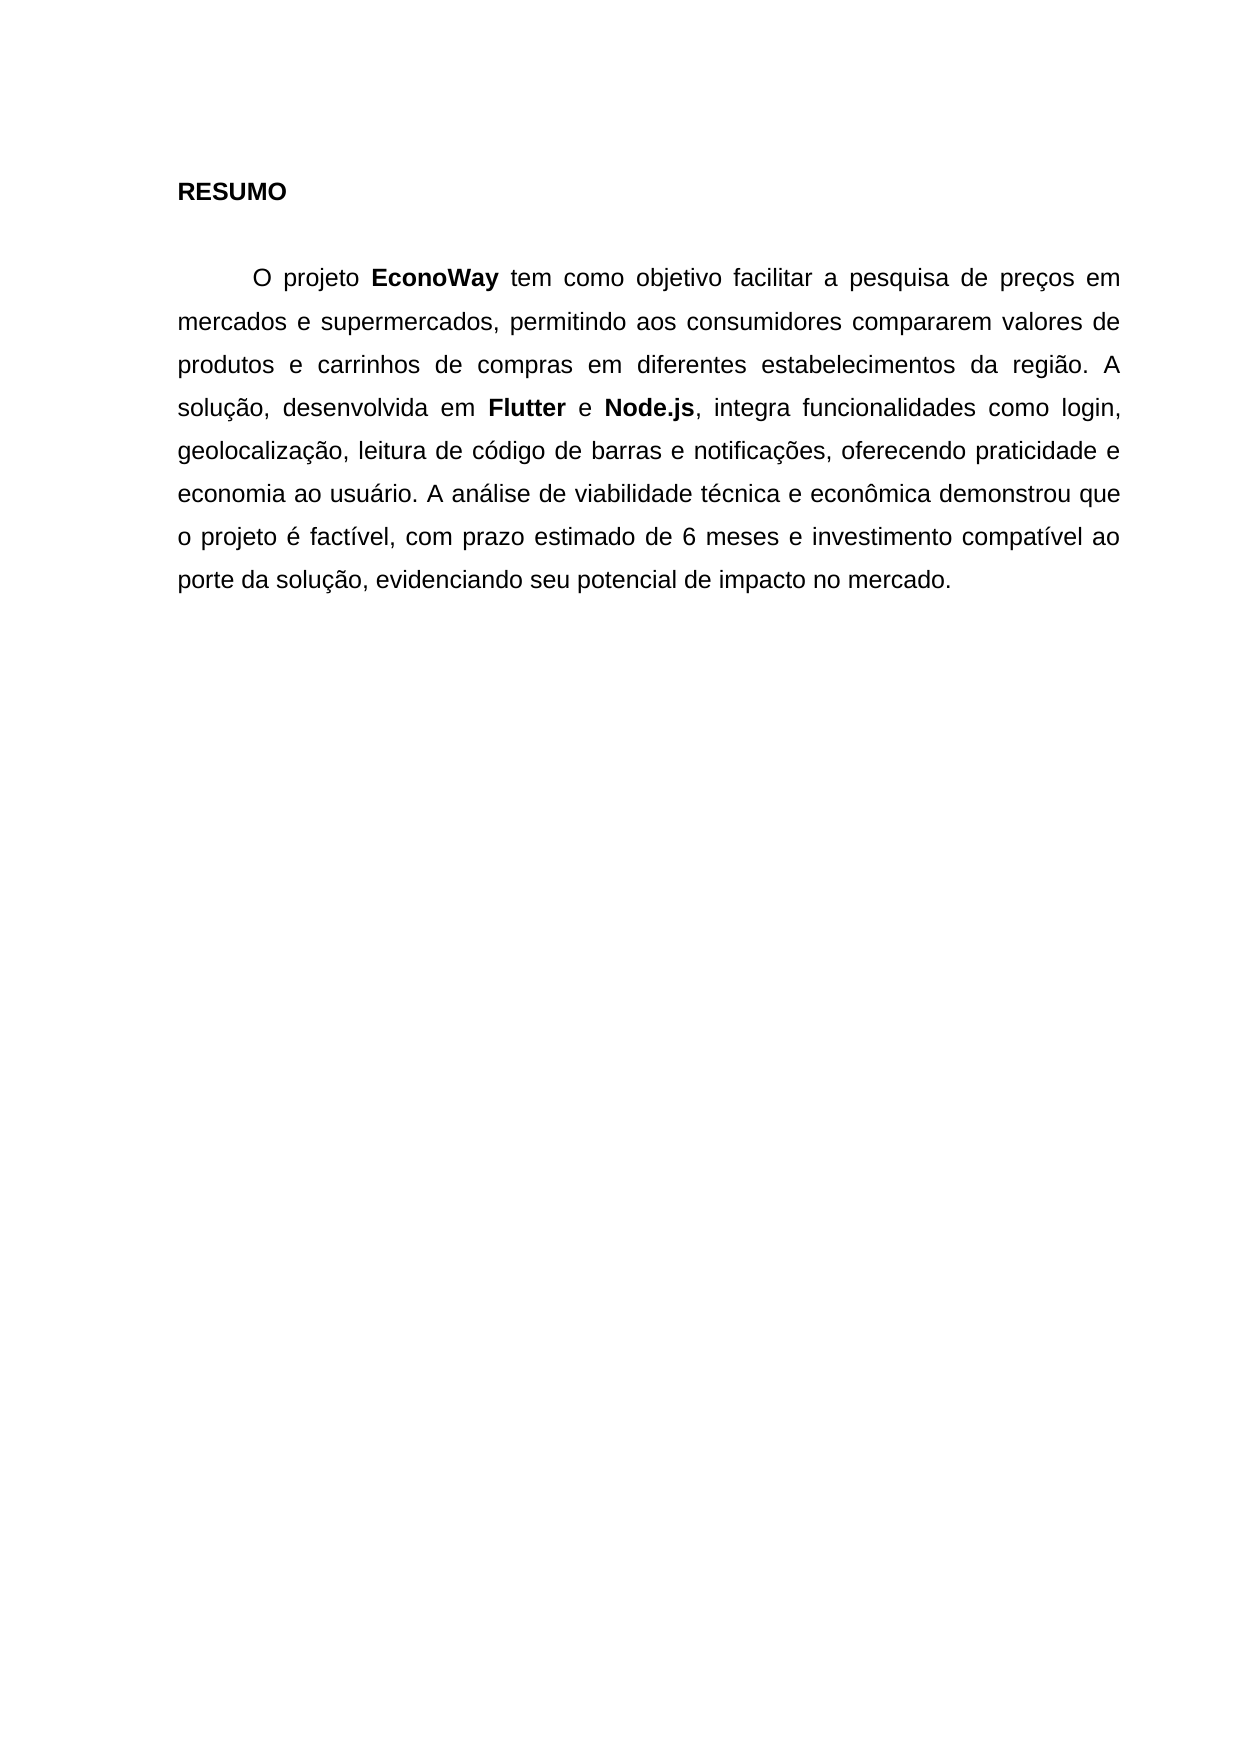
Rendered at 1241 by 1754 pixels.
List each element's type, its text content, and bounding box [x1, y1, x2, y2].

text O projeto EconoWay tem como objetivo facilitar a pesquisa de preços em mercados e supermercados, permitindo aos consumidores compararem valores de produtos e carrinhos de compras em diferentes estabelecimentos da região. A solução, desenvolvida em Flutter e Node.js, integra funcionalidades como login, geolocalização, leitura de código de barras e notificações, oferecendo praticidade e economia ao usuário. A análise de viabilidade técnica e econômica demonstrou que o projeto é factível, com prazo estimado de 6 meses e investimento compatível ao porte da solução, evidenciando seu potencial de impacto no mercado. [177, 263, 1122, 594]
subtitle RESUMO [177, 177, 1122, 206]
